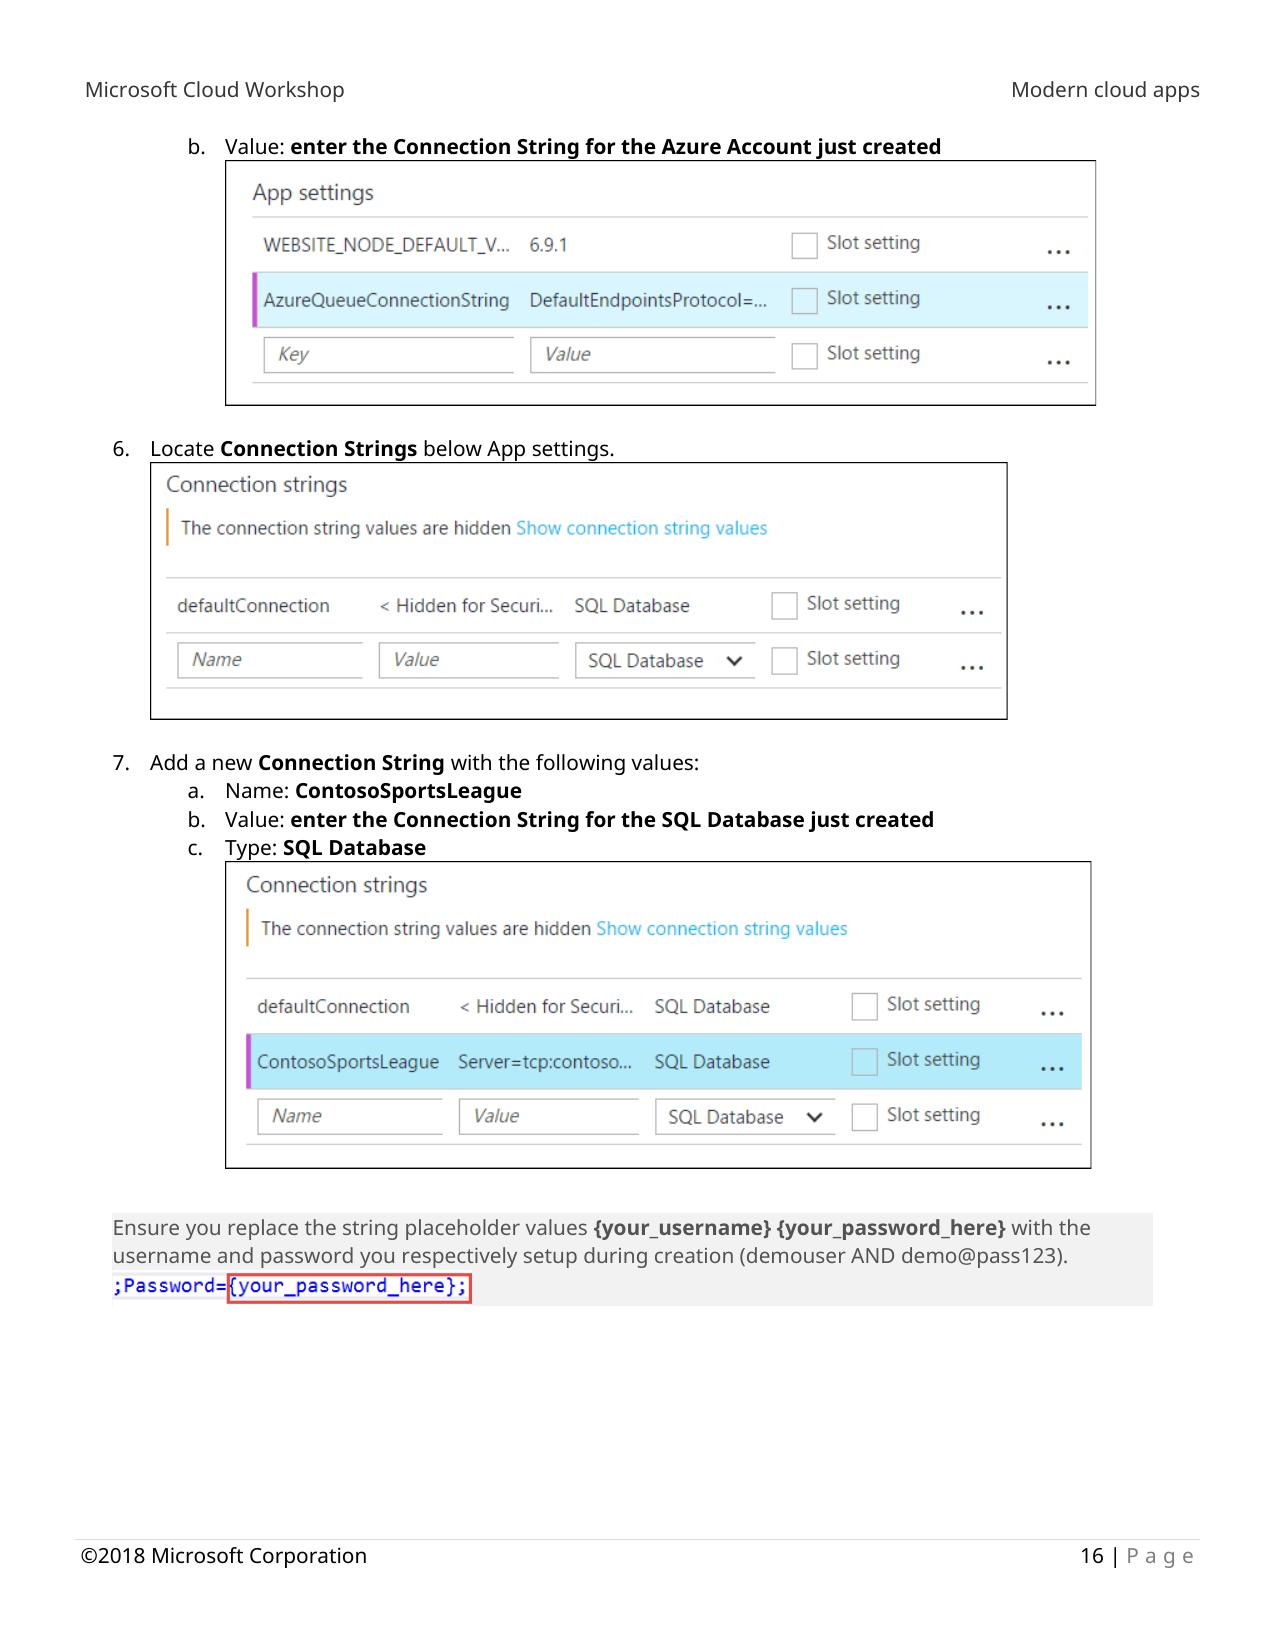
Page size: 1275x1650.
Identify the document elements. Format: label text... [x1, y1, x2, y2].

list Add a new Connection String with the following values: [112, 748, 1200, 777]
picture [112, 1270, 472, 1306]
picture [150, 462, 1008, 720]
text Ensure you replace the string placeholder values {your_username} {your_password_here} with the username and password you respectively setup during creation (demouser AND demo@pass123). [112, 1213, 1153, 1270]
picture [225, 160, 1097, 406]
picture [225, 861, 1092, 1169]
list Name: ContosoSportsLeague [187, 777, 1200, 805]
list Value: enter the Connection String for the SQL Database just created [187, 805, 1200, 833]
